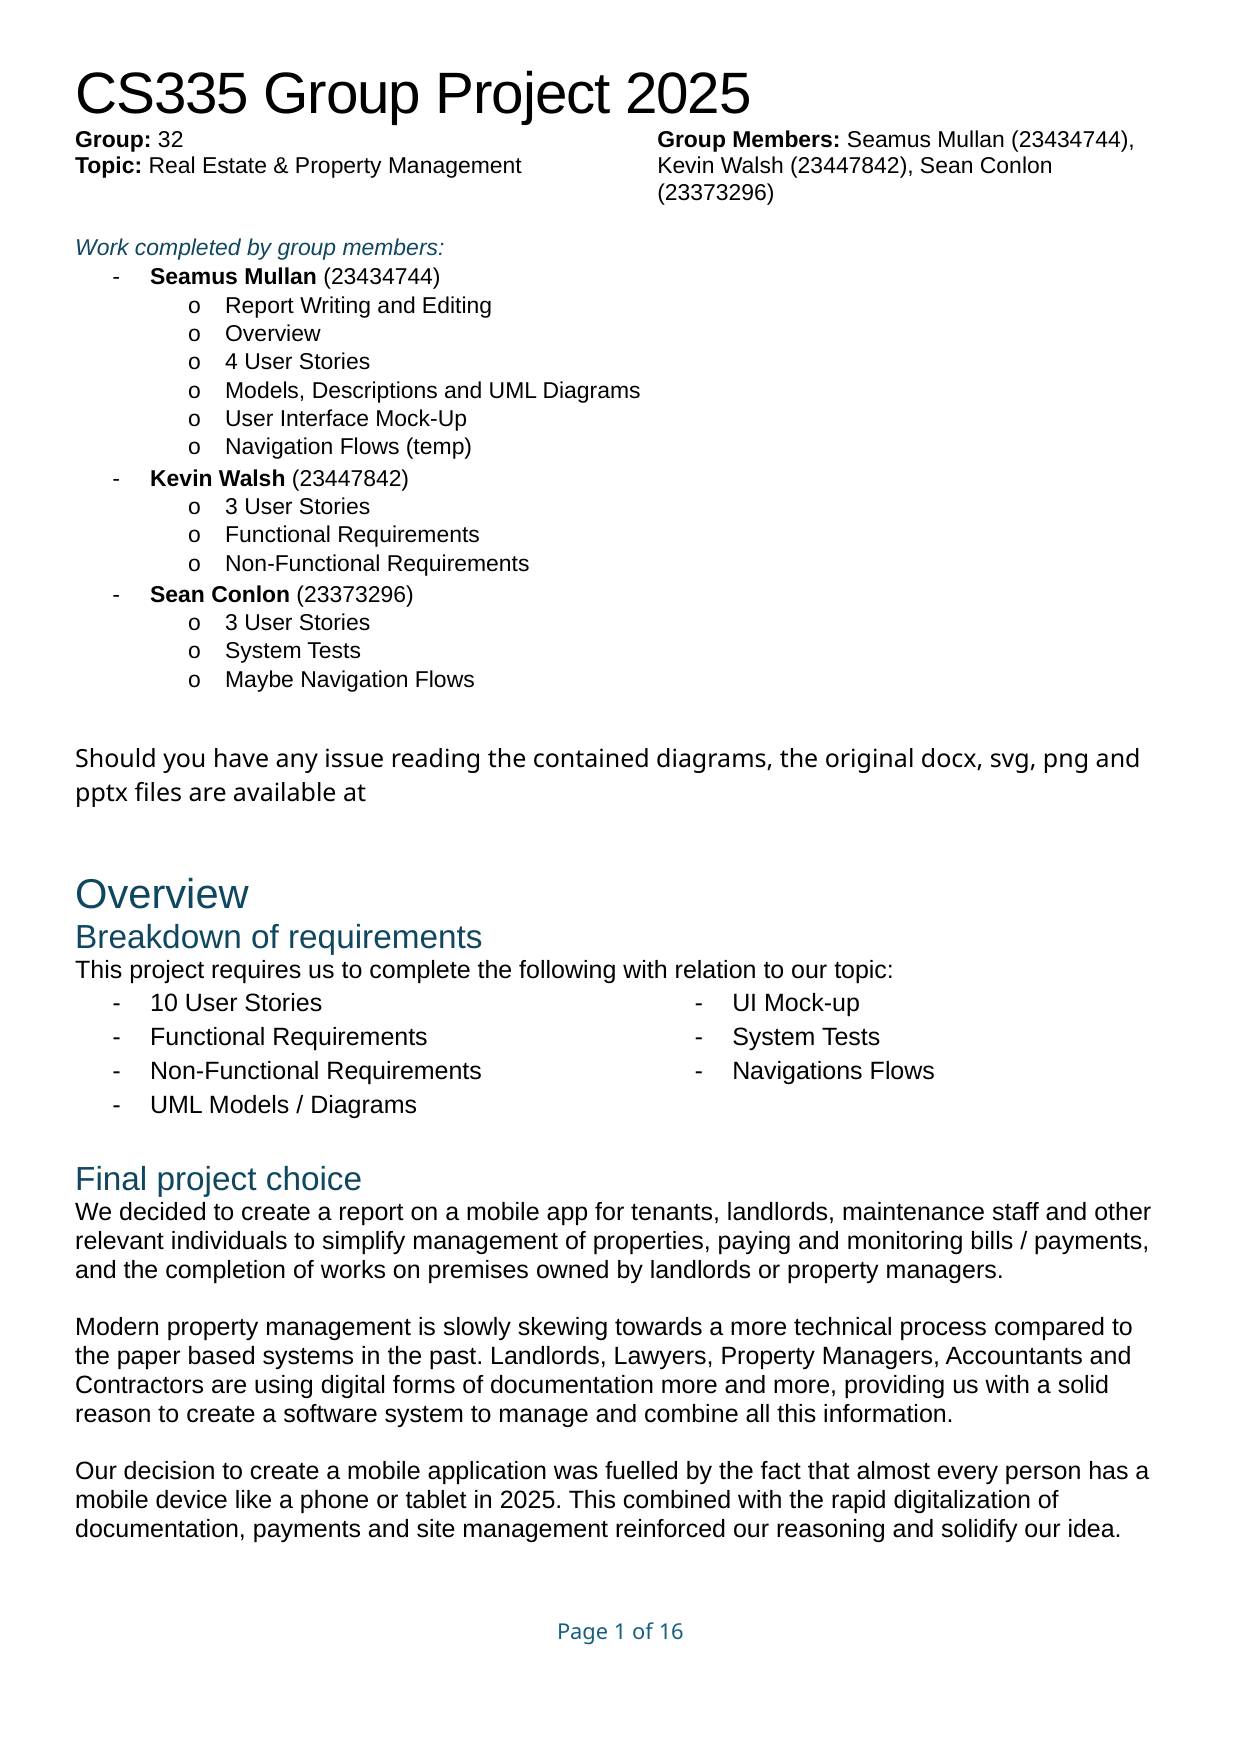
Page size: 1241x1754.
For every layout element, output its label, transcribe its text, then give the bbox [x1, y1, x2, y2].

list 4 User Stories [187, 348, 1165, 377]
text Topic: Real Estate & Property Management [75, 152, 583, 179]
title CS335 Group Project 2025 [75, 59, 1165, 126]
list Navigation Flows (temp) [187, 433, 1165, 462]
list Maybe Navigation Flows [187, 666, 1165, 694]
text Group: 32 [75, 126, 583, 152]
text We decided to create a report on a mobile app for tenants, landlords, maintenance staff and other relevant individuals to simplify management of properties, paying and monitoring bills / payments, and the completion of works on premises owned by landlords or property managers. [75, 1197, 1165, 1284]
list Seamus Mullan (23434744) [112, 260, 1165, 292]
text Group Members: Seamus Mullan (23434744), Kevin Walsh (23447842), Sean Conlon (23373296) [657, 126, 1165, 205]
list Functional Requirements [187, 521, 1165, 549]
subtitle Overview [75, 869, 1165, 917]
subtitle Final project choice [75, 1159, 1165, 1197]
list 10 User Stories [112, 984, 583, 1018]
list Report Writing and Editing [187, 292, 1165, 320]
list 3 User Stories [187, 493, 1165, 521]
list System Tests [187, 637, 1165, 666]
list Non-Functional Requirements [187, 549, 1165, 578]
text Should you have any issue reading the contained diagrams, the original docx, svg, png and pptx files are available at [75, 741, 1165, 809]
text This project requires us to complete the following with relation to our topic: [75, 956, 1165, 984]
text Modern property management is slowly skewing towards a more technical process compared to the paper based systems in the past. Landlords, Lawyers, Property Managers, Accountants and Contractors are using digital forms of documentation more and more, providing us with a solid reason to create a software system to manage and combine all this information. [75, 1312, 1165, 1427]
list Sean Conlon (23373296) [112, 578, 1165, 609]
list UI Mock-up [694, 984, 1165, 1018]
list Models, Descriptions and UML Diagrams [187, 377, 1165, 405]
list System Tests [694, 1018, 1165, 1052]
subtitle Work completed by group members: [75, 234, 1165, 260]
list Functional Requirements [112, 1018, 583, 1052]
list Overview [187, 320, 1165, 348]
subtitle Breakdown of requirements [75, 917, 1165, 956]
text Our decision to create a mobile application was fuelled by the fact that almost every person has a mobile device like a phone or tablet in 2025. This combined with the rapid digitalization of documentation, payments and site management reinforced our reasoning and solidify our idea. [75, 1456, 1165, 1542]
list User Interface Mock-Up [187, 405, 1165, 433]
list UML Models / Diagrams [112, 1086, 583, 1121]
list 3 User Stories [187, 609, 1165, 637]
list Non-Functional Requirements [112, 1052, 583, 1086]
list Kevin Walsh (23447842) [112, 462, 1165, 493]
list Navigations Flows [694, 1052, 1165, 1086]
